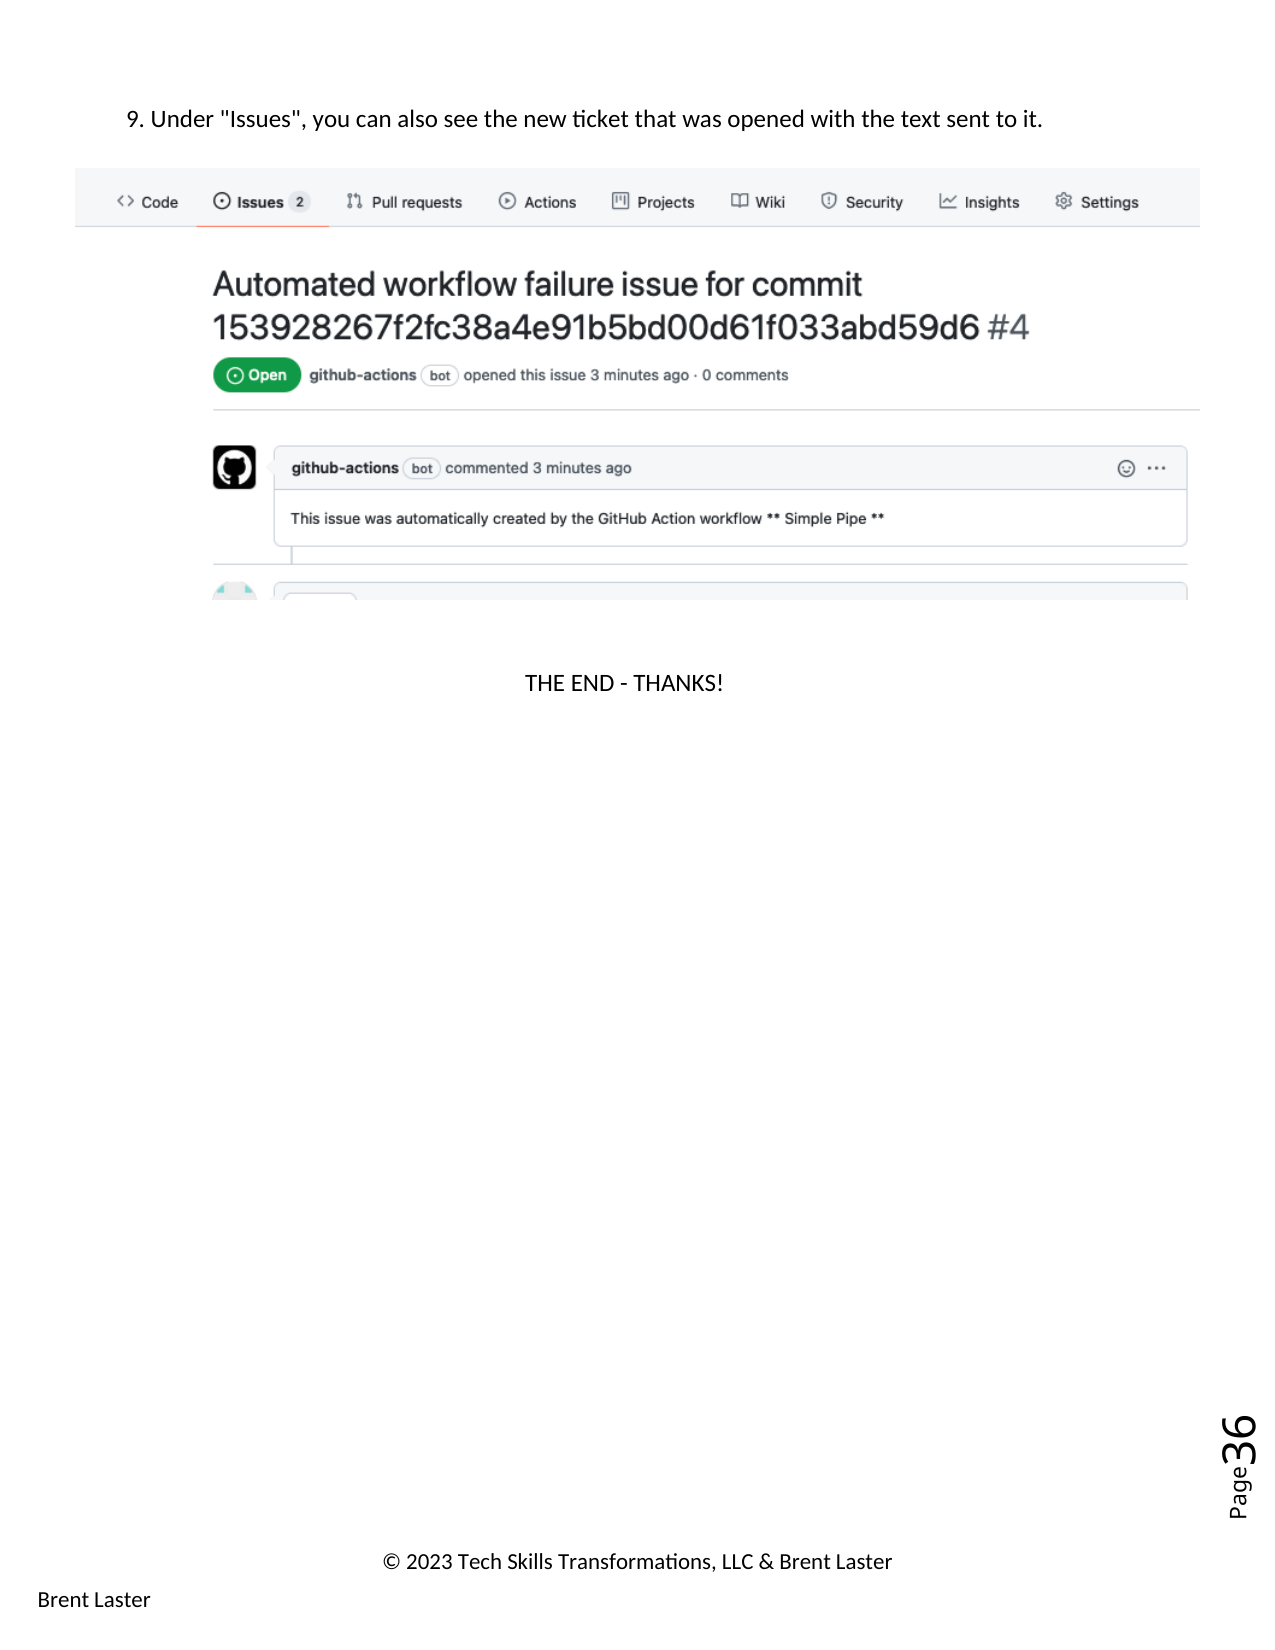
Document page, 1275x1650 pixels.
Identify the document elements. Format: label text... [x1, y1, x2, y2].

picture [75, 168, 1200, 600]
text THE END - THANKS! [525, 668, 1200, 698]
text 9. Under "Issues", you can also see the new ticket that was opened with the text sent to it. [75, 103, 1200, 133]
